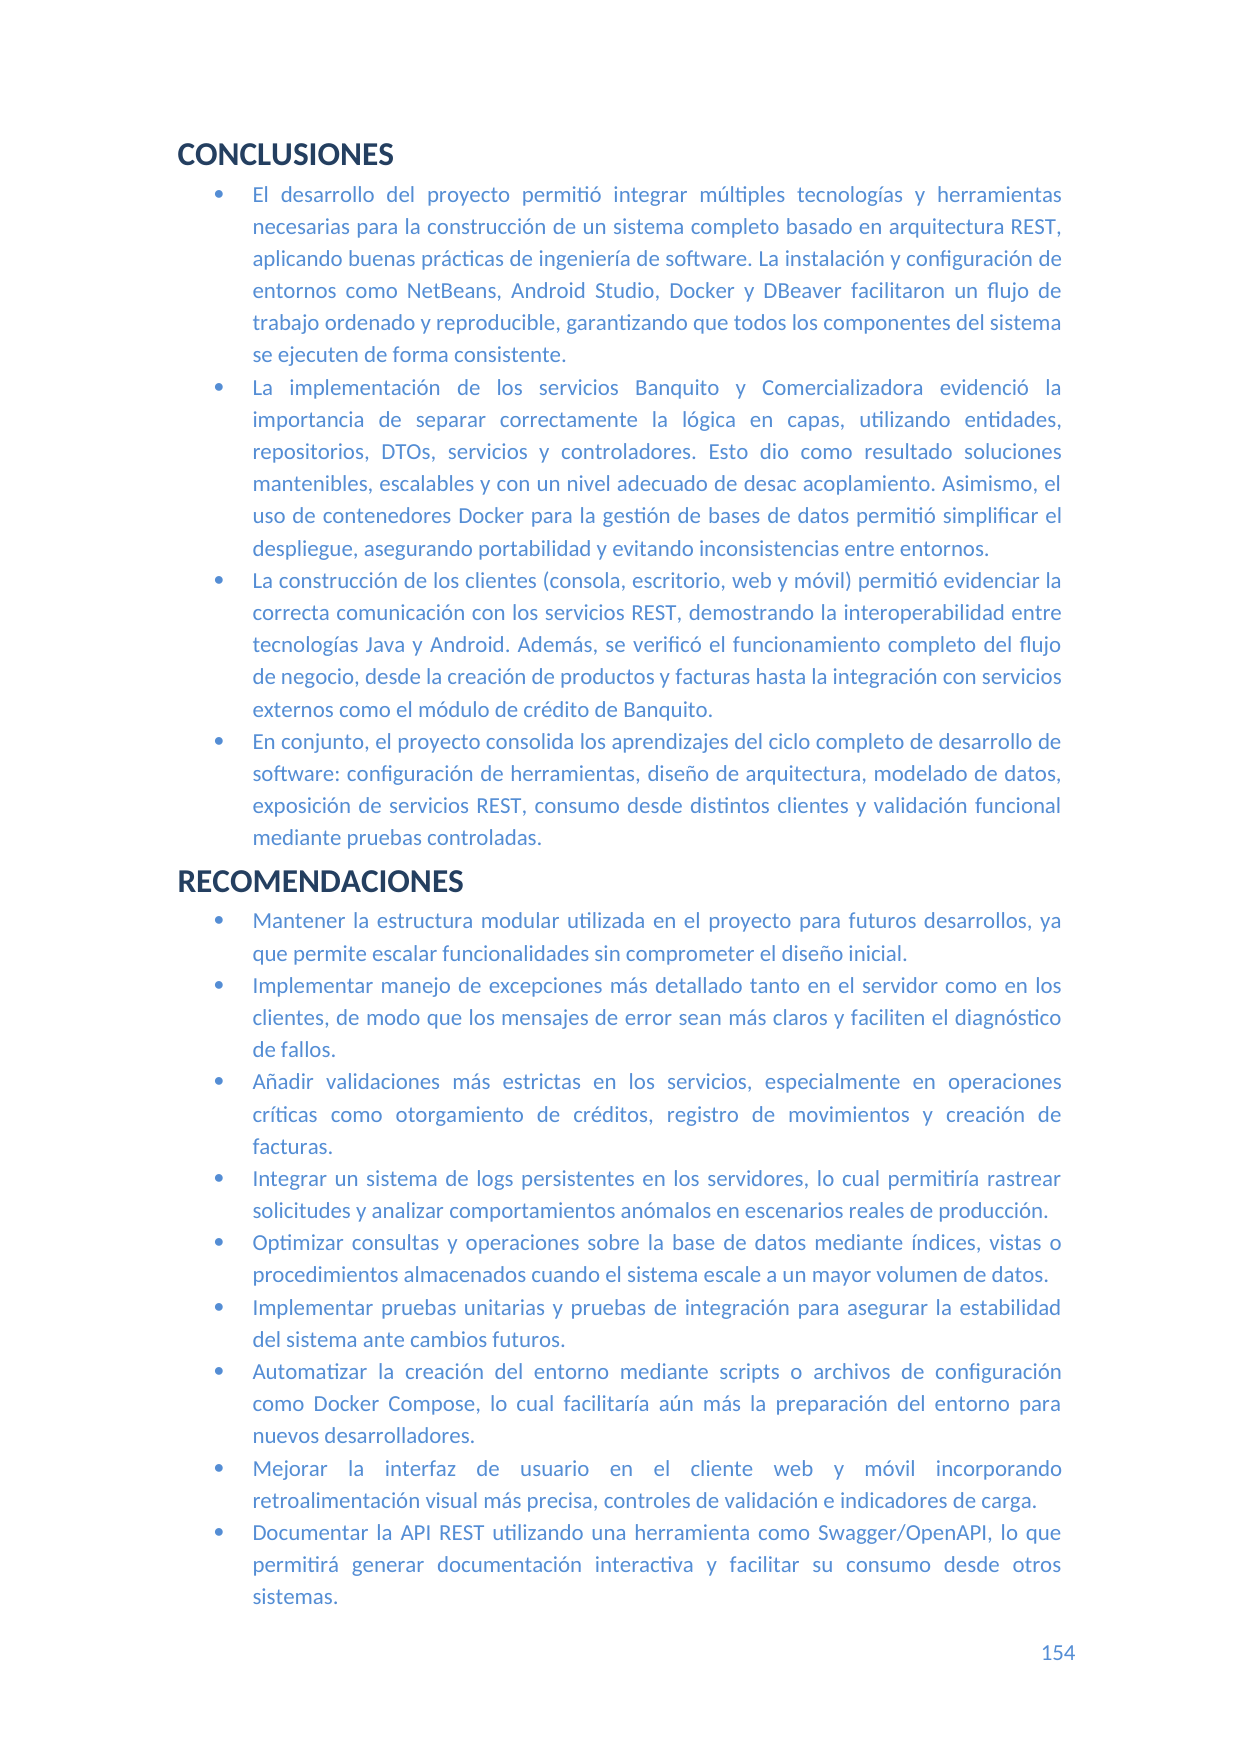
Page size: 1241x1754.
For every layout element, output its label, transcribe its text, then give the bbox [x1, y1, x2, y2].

subtitle CONCLUSIONES [177, 133, 1063, 174]
list Implementar pruebas unitarias y pruebas de integración para asegurar la estabilidad del sistema ante cambios futuros. [215, 1293, 1063, 1353]
list Documentar la API REST utilizando una herramienta como Swagger/OpenAPI, lo que permitirá generar documentación interactiva y facilitar su consumo desde otros sistemas. [215, 1518, 1063, 1611]
subtitle En conjunto, el proyecto consolida los aprendizajes del ciclo completo de desarrollo de software: configuración de herramientas, diseño de arquitectura, modelado de datos, exposición de servicios REST, consumo desde distintos clientes y validación funcional mediante pruebas controladas. [215, 727, 1063, 851]
list Implementar manejo de excepciones más detallado tanto en el servidor como en los clientes, de modo que los mensajes de error sean más claros y faciliten el diagnóstico de fallos. [215, 971, 1063, 1063]
list Integrar un sistema de logs persistentes en los servidores, lo cual permitiría rastrear solicitudes y analizar comportamientos anómalos en escenarios reales de producción. [215, 1164, 1063, 1224]
subtitle La construcción de los clientes (consola, escritorio, web y móvil) permitió evidenciar la correcta comunicación con los servicios REST, demostrando la interoperabilidad entre tecnologías Java y Android. Además, se verificó el funcionamiento completo del flujo de negocio, desde la creación de productos y facturas hasta la integración con servicios externos como el módulo de crédito de Banquito. [215, 566, 1063, 723]
list Mejorar la interfaz de usuario en el cliente web y móvil incorporando retroalimentación visual más precisa, controles de validación e indicadores de carga. [215, 1454, 1063, 1514]
list Mantener la estructura modular utilizada en el proyecto para futuros desarrollos, ya que permite escalar funcionalidades sin comprometer el diseño inicial. [215, 907, 1063, 967]
subtitle La implementación de los servicios Banquito y Comercializadora evidenció la importancia de separar correctamente la lógica en capas, utilizando entidades, repositorios, DTOs, servicios y controladores. Esto dio como resultado soluciones mantenibles, escalables y con un nivel adecuado de desac acoplamiento. Asimismo, el uso de contenedores Docker para la gestión de bases de datos permitió simplificar el despliegue, asegurando portabilidad y evitando inconsistencias entre entornos. [215, 373, 1063, 562]
list Añadir validaciones más estrictas en los servicios, especialmente en operaciones críticas como otorgamiento de créditos, registro de movimientos y creación de facturas. [215, 1067, 1063, 1160]
subtitle El desarrollo del proyecto permitió integrar múltiples tecnologías y herramientas necesarias para la construcción de un sistema completo basado en arquitectura REST, aplicando buenas prácticas de ingeniería de software. La instalación y configuración de entornos como NetBeans, Android Studio, Docker y DBeaver facilitaron un flujo de trabajo ordenado y reproducible, garantizando que todos los componentes del sistema se ejecuten de forma consistente. [215, 180, 1063, 369]
list Automatizar la creación del entorno mediante scripts o archivos de configuración como Docker Compose, lo cual facilitaría aún más la preparación del entorno para nuevos desarrolladores. [215, 1357, 1063, 1449]
list Optimizar consultas y operaciones sobre la base de datos mediante índices, vistas o procedimientos almacenados cuando el sistema escale a un mayor volumen de datos. [215, 1228, 1063, 1289]
subtitle RECOMENDACIONES [177, 860, 1063, 901]
